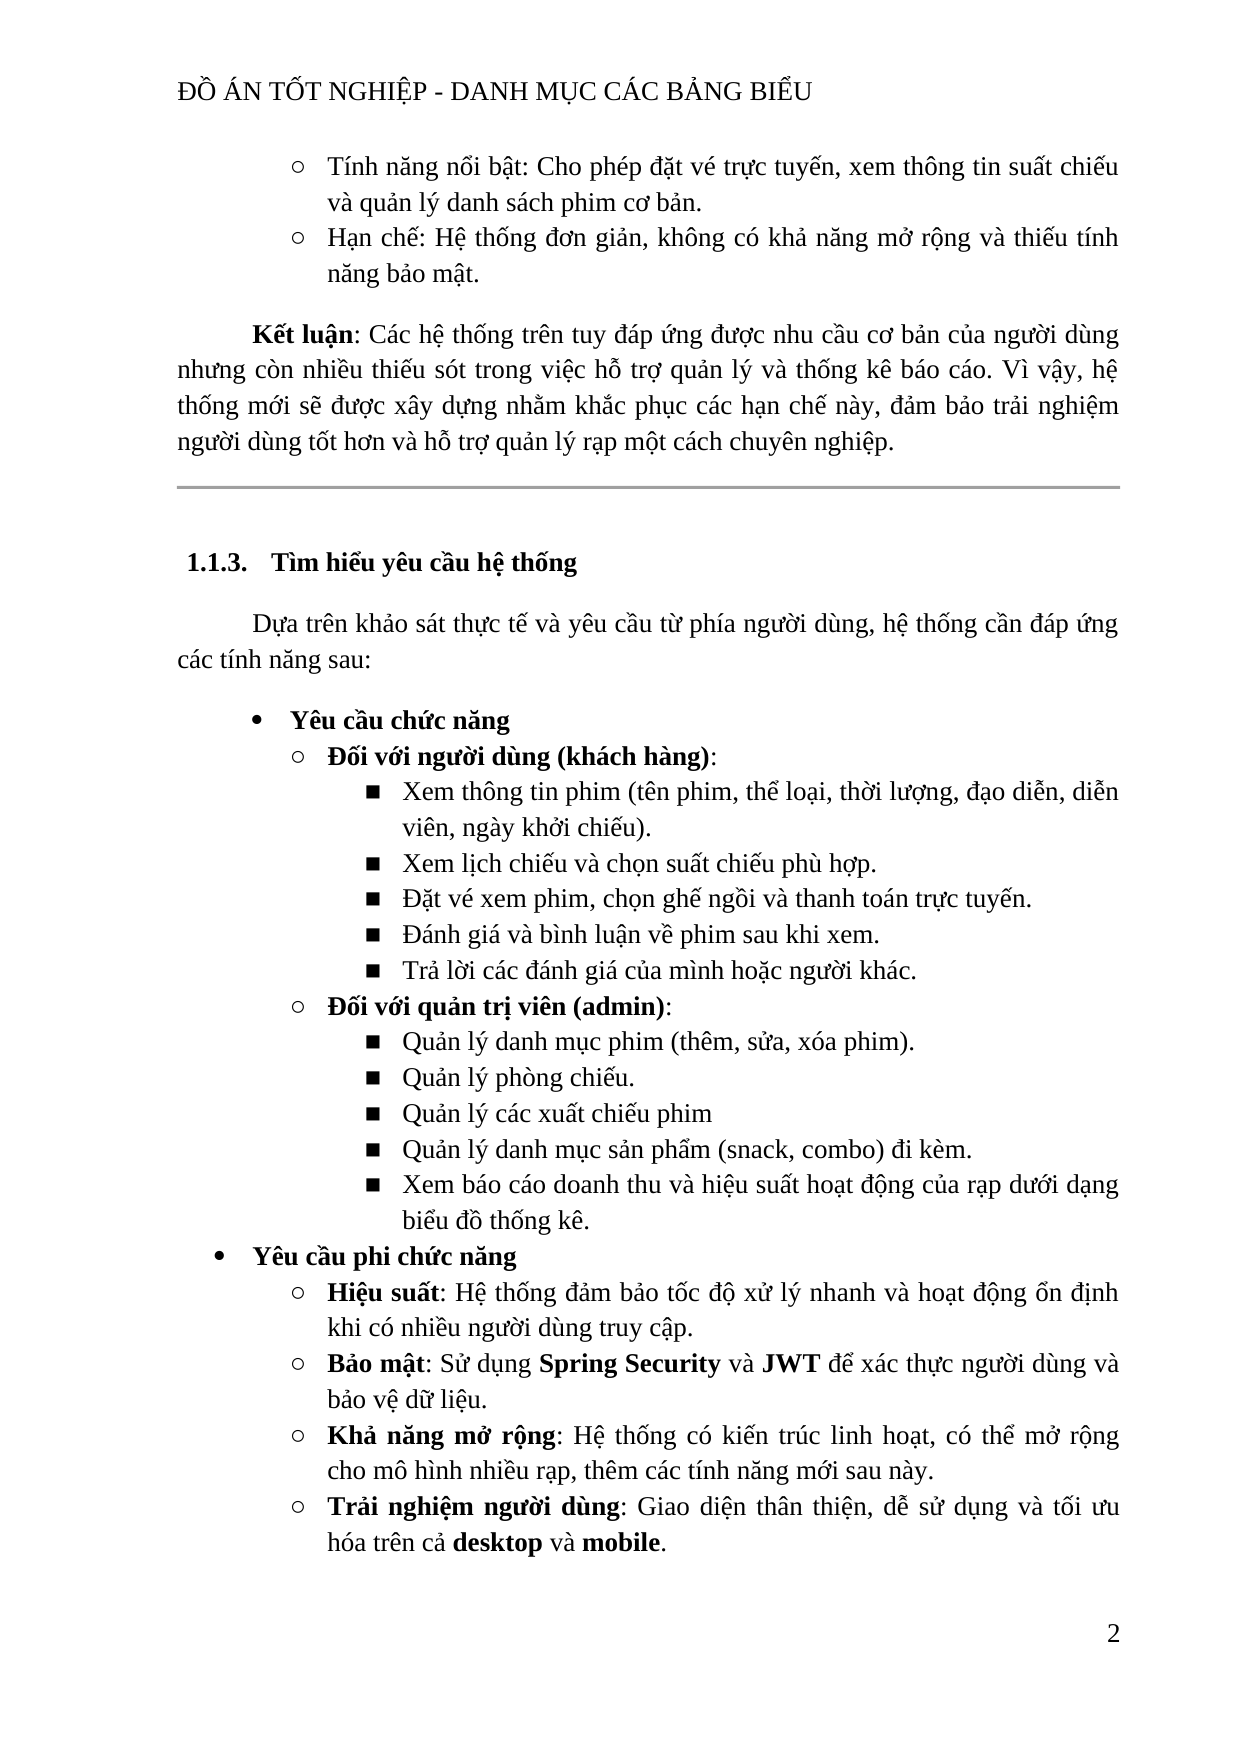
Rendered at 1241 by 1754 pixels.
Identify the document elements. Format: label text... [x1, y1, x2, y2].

text Kết luận: Các hệ thống trên tuy đáp ứng được nhu cầu cơ bản của người dùng nhưng còn nhiều thiếu sót trong việc hỗ trợ quản lý và thống kê báo cáo. Vì vậy, hệ thống mới sẽ được xây dựng nhằm khắc phục các hạn chế này, đảm bảo trải nghiệm người dùng tốt hơn và hỗ trợ quản lý rạp một cách chuyên nghiệp. [177, 318, 1120, 456]
list Đánh giá và bình luận về phim sau khi xem. [364, 918, 1120, 949]
list Yêu cầu phi chức năng [214, 1240, 1120, 1271]
list Trải nghiệm người dùng: Giao diện thân thiện, dễ sử dụng và tối ưu hóa trên cả desktop và mobile. [289, 1490, 1120, 1557]
list Xem thông tin phim (tên phim, thể loại, thời lượng, đạo diễn, diễn viên, ngày khởi chiếu). [364, 775, 1120, 842]
list Quản lý danh mục phim (thêm, sửa, xóa phim). [364, 1026, 1120, 1057]
list Quản lý danh mục sản phẩm (snack, combo) đi kèm. [364, 1133, 1120, 1164]
list Hiệu suất: Hệ thống đảm bảo tốc độ xử lý nhanh và hoạt động ổn định khi có nhiều người dùng truy cập. [289, 1276, 1120, 1343]
list Khả năng mở rộng: Hệ thống có kiến trúc linh hoạt, có thể mở rộng cho mô hình nhiều rạp, thêm các tính năng mới sau này. [289, 1419, 1120, 1486]
list Quản lý các xuất chiếu phim [364, 1097, 1120, 1128]
list Hạn chế: Hệ thống đơn giản, không có khả năng mở rộng và thiếu tính năng bảo mật. [289, 221, 1120, 288]
subtitle Tìm hiểu yêu cầu hệ thống [186, 547, 1120, 578]
text Dựa trên khảo sát thực tế và yêu cầu từ phía người dùng, hệ thống cần đáp ứng các tính năng sau: [177, 607, 1120, 674]
list Đối với người dùng (khách hàng): [289, 740, 1120, 771]
list Tính năng nổi bật: Cho phép đặt vé trực tuyến, xem thông tin suất chiếu và quản lý danh sách phim cơ bản. [289, 150, 1120, 217]
list Đối với quản trị viên (admin): [289, 990, 1120, 1021]
list Yêu cầu chức năng [252, 704, 1120, 735]
list Trả lời các đánh giá của mình hoặc người khác. [364, 954, 1120, 985]
list Bảo mật: Sử dụng Spring Security và JWT để xác thực người dùng và bảo vệ dữ liệu. [289, 1347, 1120, 1414]
list Xem lịch chiếu và chọn suất chiếu phù hợp. [364, 847, 1120, 878]
list Xem báo cáo doanh thu và hiệu suất hoạt động của rạp dưới dạng biểu đồ thống kê. [364, 1168, 1120, 1235]
list Quản lý phòng chiếu. [364, 1061, 1120, 1092]
list Đặt vé xem phim, chọn ghế ngồi và thanh toán trực tuyến. [364, 883, 1120, 914]
